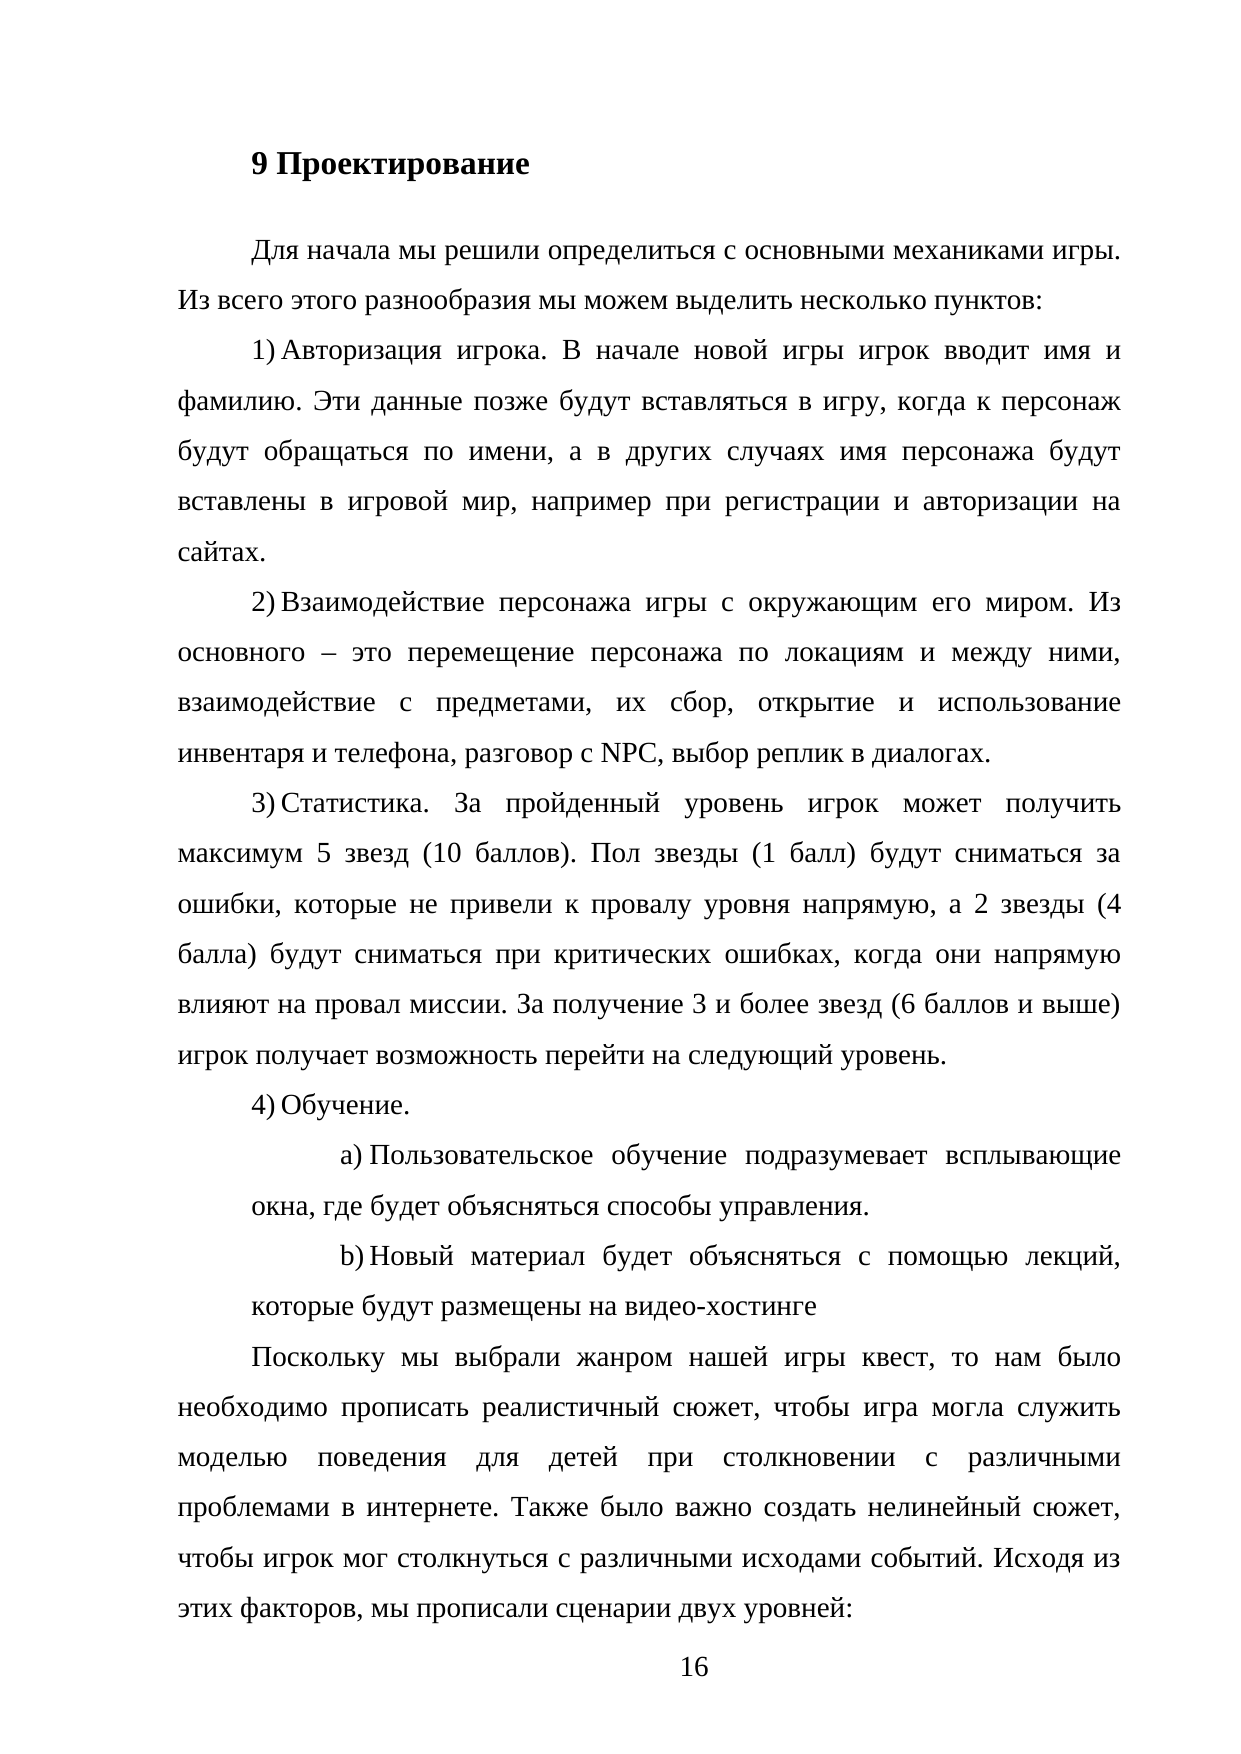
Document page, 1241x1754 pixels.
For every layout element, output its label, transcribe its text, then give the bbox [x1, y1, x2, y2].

list Статистика. За пройденный уровень игрок может получить максимум 5 звезд (10 баллов). Пол звезды (1 балл) будут сниматься за ошибки, которые не привели к провалу уровня напрямую, а 2 звезды (4 балла) будут сниматься при критических ошибках, когда они напрямую влияют на провал миссии. За получение 3 и более звезд (6 баллов и выше) игрок получает возможность перейти на следующий уровень. [177, 785, 1122, 1070]
list Пользовательское обучение подразумевает всплывающие окна, где будет объясняться способы управления. [251, 1137, 1122, 1221]
list Новый материал будет объясняться с помощью лекций, которые будут размещены на видео-хостинге [251, 1238, 1122, 1322]
list Взаимодействие персонажа игры с окружающим его миром. Из основного – это перемещение персонажа по локациям и между ними, взаимодействие с предметами, их сбор, открытие и использование инвентаря и телефона, разговор с NPC, выбор реплик в диалогах. [177, 584, 1122, 768]
text Для начала мы решили определиться с основными механиками игры. Из всего этого разнообразия мы можем выделить несколько пунктов: [177, 232, 1122, 316]
list Авторизация игрока. В начале новой игры игрок вводит имя и фамилию. Эти данные позже будут вставляться в игру, когда к персонаж будут обращаться по имени, а в других случаях имя персонажа будут вставлены в игровой мир, например при регистрации и авторизации на сайтах. [177, 332, 1122, 567]
list Обучение. [177, 1087, 1122, 1121]
subtitle 9 Проектирование [177, 143, 1122, 181]
text Поскольку мы выбрали жанром нашей игры квест, то нам было необходимо прописать реалистичный сюжет, чтобы игра могла служить моделью поведения для детей при столкновении с различными проблемами в интернете. Также было важно создать нелинейный сюжет, чтобы игрок мог столкнуться с различными исходами событий. Исходя из этих факторов, мы прописали сценарии двух уровней: [177, 1339, 1122, 1624]
